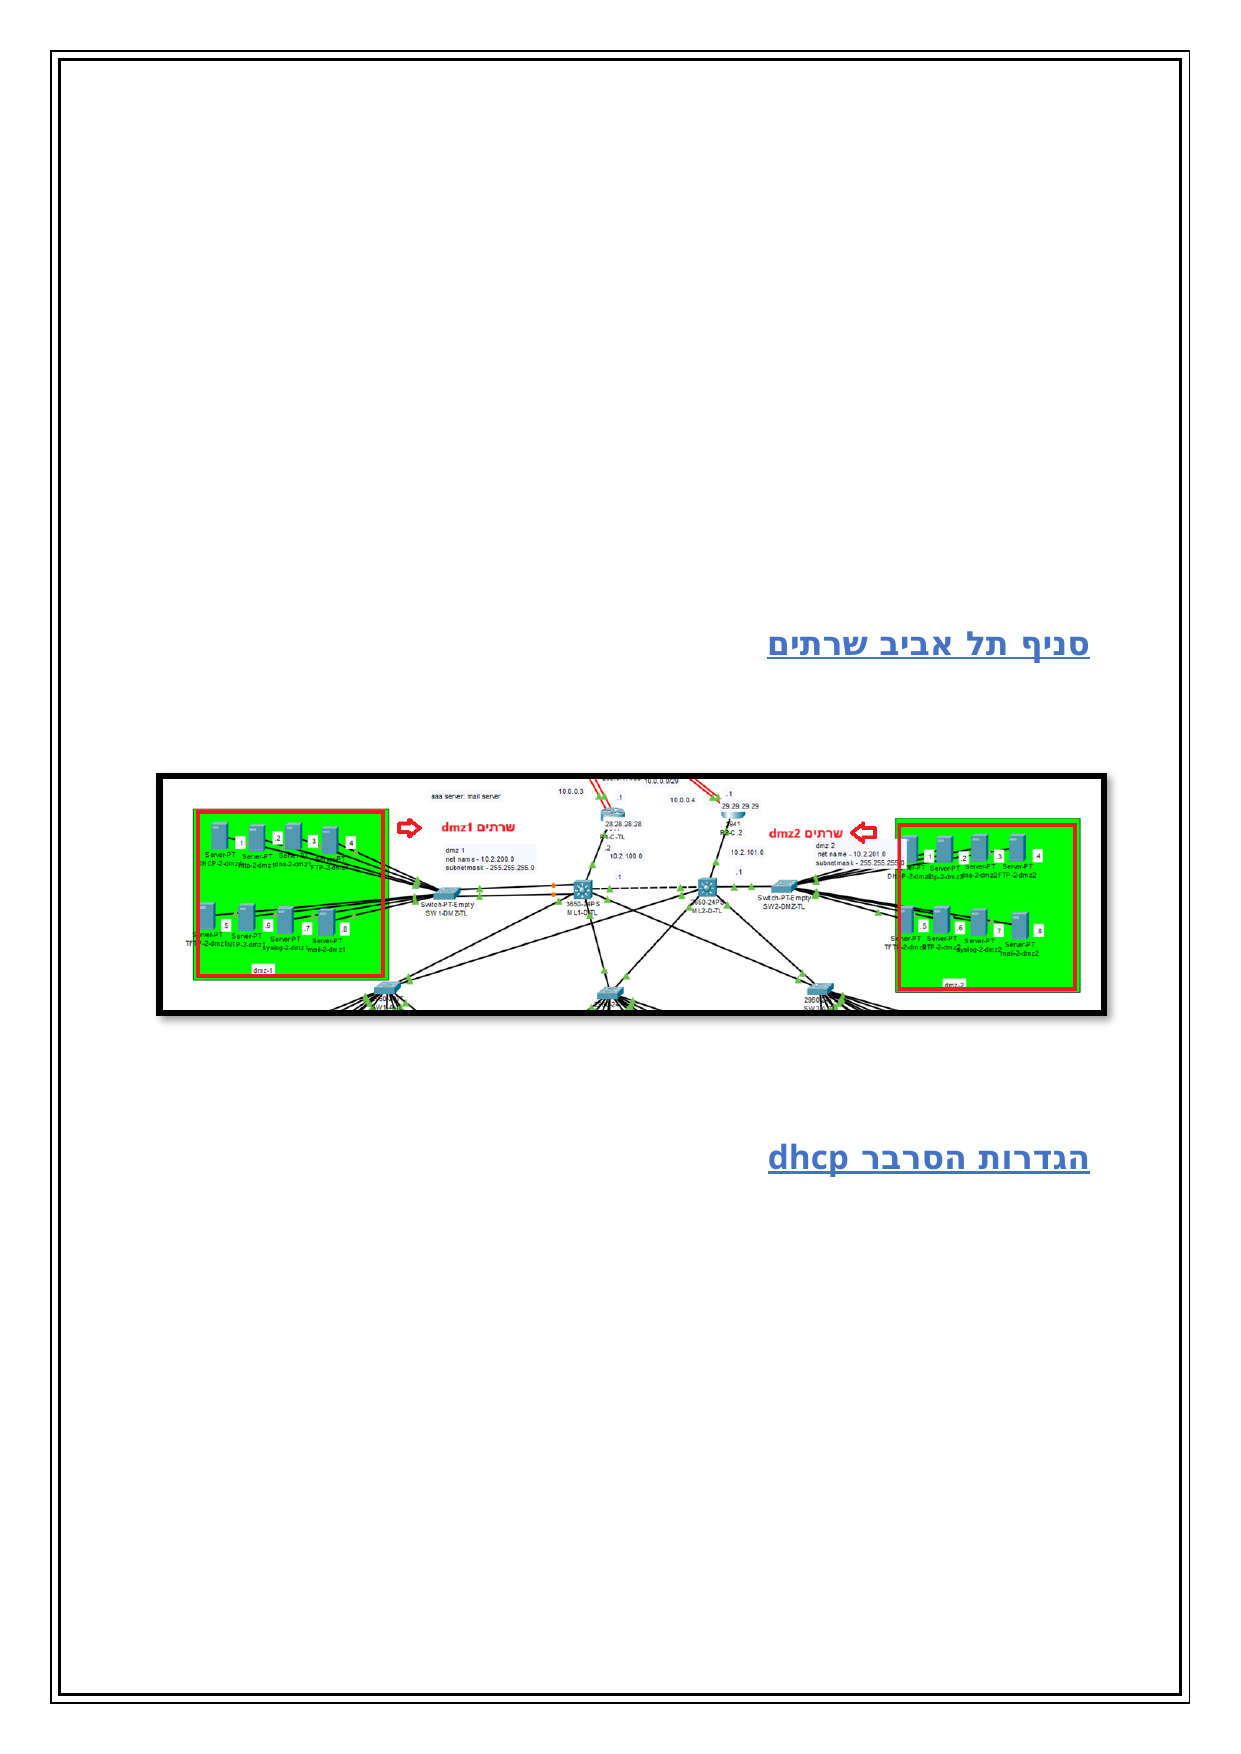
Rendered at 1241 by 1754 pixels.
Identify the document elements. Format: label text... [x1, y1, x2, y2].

subtitle סניף תל אביב שרתים [150, 624, 1090, 663]
subtitle הגדרות הסרבר dhcp [150, 1134, 1090, 1179]
picture [163, 779, 1101, 1010]
